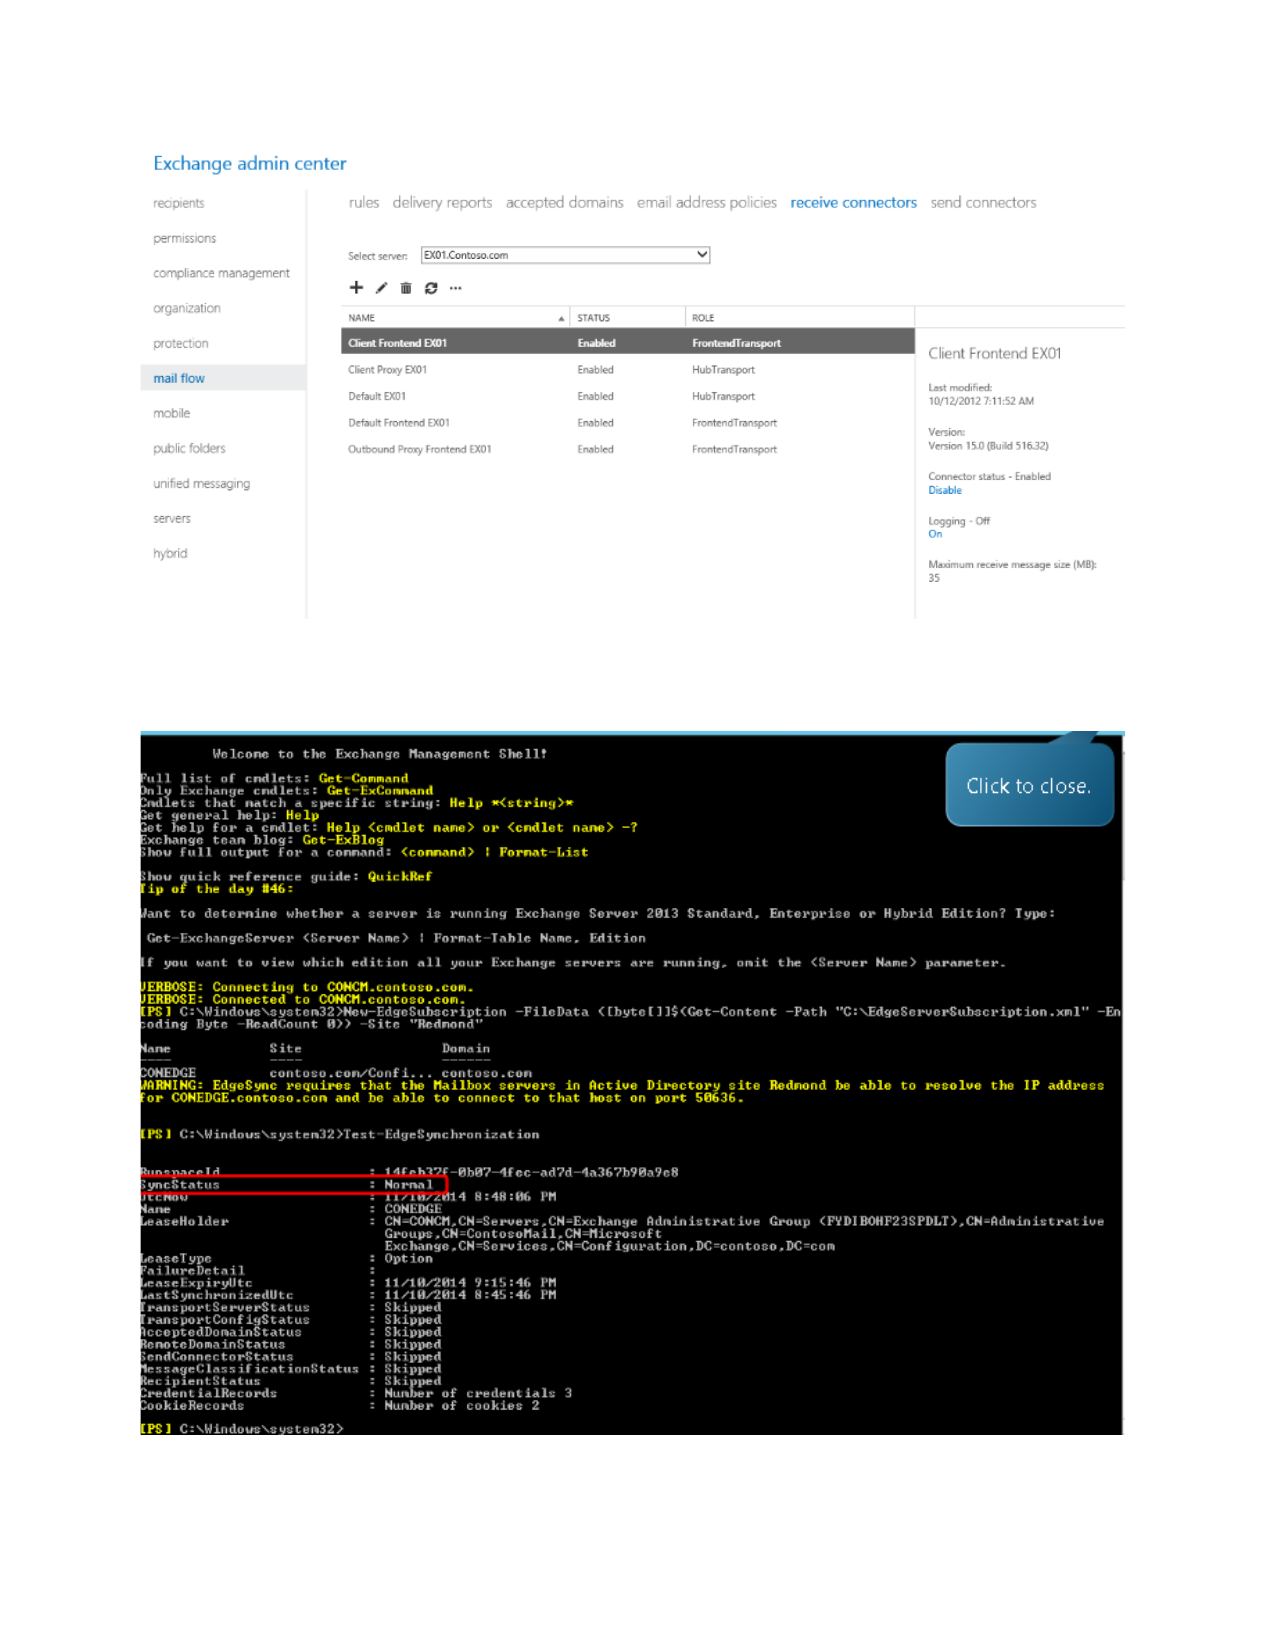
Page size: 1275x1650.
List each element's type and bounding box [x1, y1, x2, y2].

picture [140, 731, 1125, 1435]
picture [140, 150, 1125, 619]
